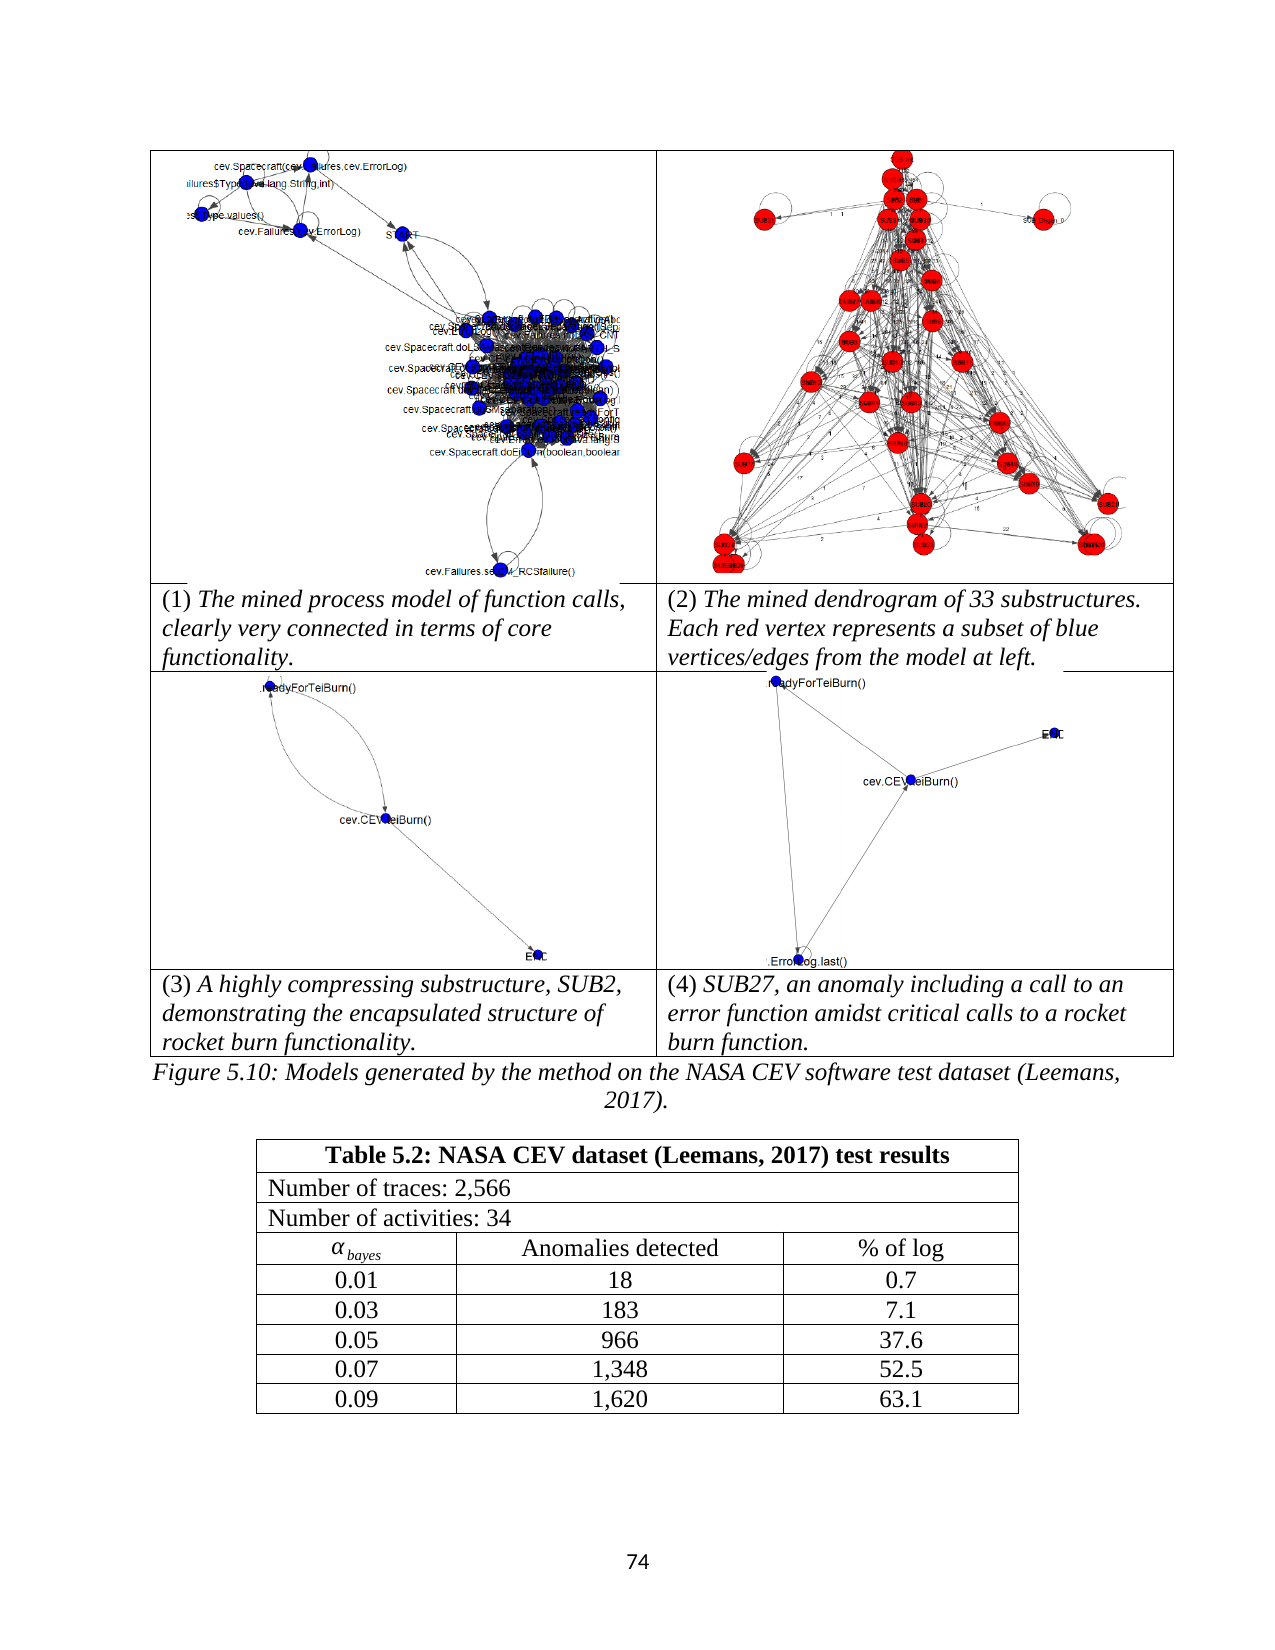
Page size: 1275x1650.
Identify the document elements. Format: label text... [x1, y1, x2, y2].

table_cell 0.03 [257, 1295, 456, 1324]
table_cell Number of traces: 2,566 [257, 1173, 1018, 1202]
table_cell 7.1 [784, 1295, 1018, 1324]
table_cell [657, 672, 766, 968]
table_cell [151, 672, 656, 968]
table_header Table 5.2: NASA CEV dataset (Leemans, 2017) test results [257, 1140, 1018, 1172]
table_cell [1064, 672, 1173, 968]
picture [766, 671, 1064, 969]
table_cell 37.6 [784, 1325, 1018, 1353]
table_cell 183 [457, 1295, 783, 1324]
table_cell (2) The mined dendrogram of 33 substructures. Each red vertex represents a subset of blue vertices/edges from the model at left. [657, 584, 1173, 671]
table_header [657, 151, 1173, 583]
table_cell % of log [784, 1233, 1018, 1264]
table_cell 52.5 [784, 1355, 1018, 1383]
table_cell 966 [457, 1325, 783, 1353]
table_cell 1,620 [457, 1384, 783, 1413]
picture [187, 151, 620, 584]
table_cell 1,348 [457, 1355, 783, 1383]
table_cell (3) A highly compressing substructure, SUB2, demonstrating the encapsulated structure of rocket burn functionality. [151, 970, 656, 1056]
text Figure 5.10: Models generated by the method on the NASA CEV software test dataset (Leemans, 2017). [150, 1057, 1125, 1114]
table_cell 18 [457, 1265, 783, 1294]
table_cell 0.09 [257, 1384, 456, 1413]
table_cell 0.07 [257, 1355, 456, 1383]
table_cell 0.05 [257, 1325, 456, 1353]
picture [260, 676, 547, 964]
table_cell (1) The mined process model of function calls, clearly very connected in terms of core functionality. [151, 584, 656, 671]
table_cell 0.01 [257, 1265, 456, 1294]
table_cell Anomalies detected [457, 1233, 783, 1264]
table_cell (4) SUB27, an anomaly including a call to an error function amidst critical calls to a rocket burn function. [657, 970, 1173, 1056]
table_header [151, 151, 187, 583]
table_cell 63.1 [784, 1384, 1018, 1413]
table_cell Number of activities: 34 [257, 1203, 1018, 1232]
table_cell 0.7 [784, 1265, 1018, 1294]
picture [704, 151, 1126, 573]
table_header [620, 151, 656, 583]
table_cell [257, 1233, 456, 1264]
